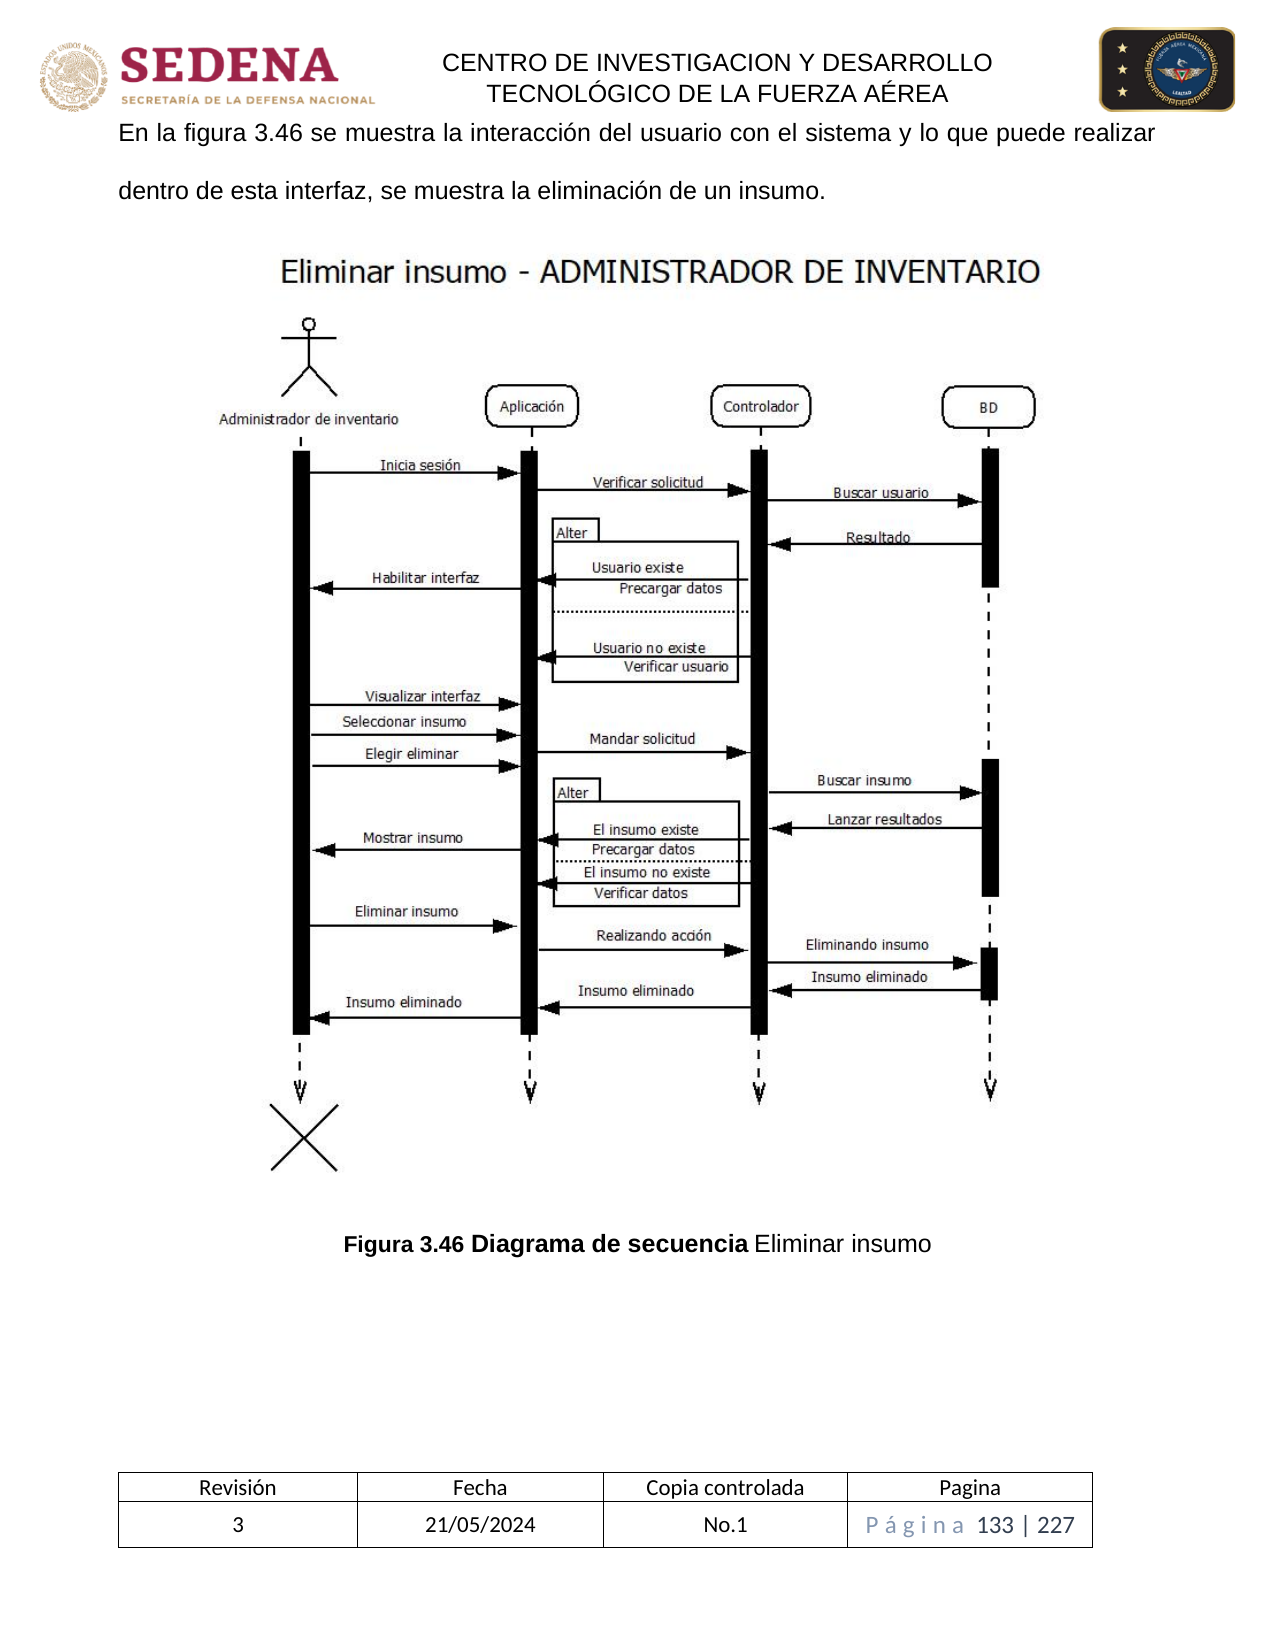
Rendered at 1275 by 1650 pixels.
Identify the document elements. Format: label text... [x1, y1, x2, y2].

picture [207, 250, 1068, 1184]
text En la figura 3.46 se muestra la interacción del usuario con el sistema y lo que puede realizar dentro de esta interfaz, se muestra la eliminación de un insumo. [118, 118, 1157, 204]
picture [39, 27, 1236, 112]
